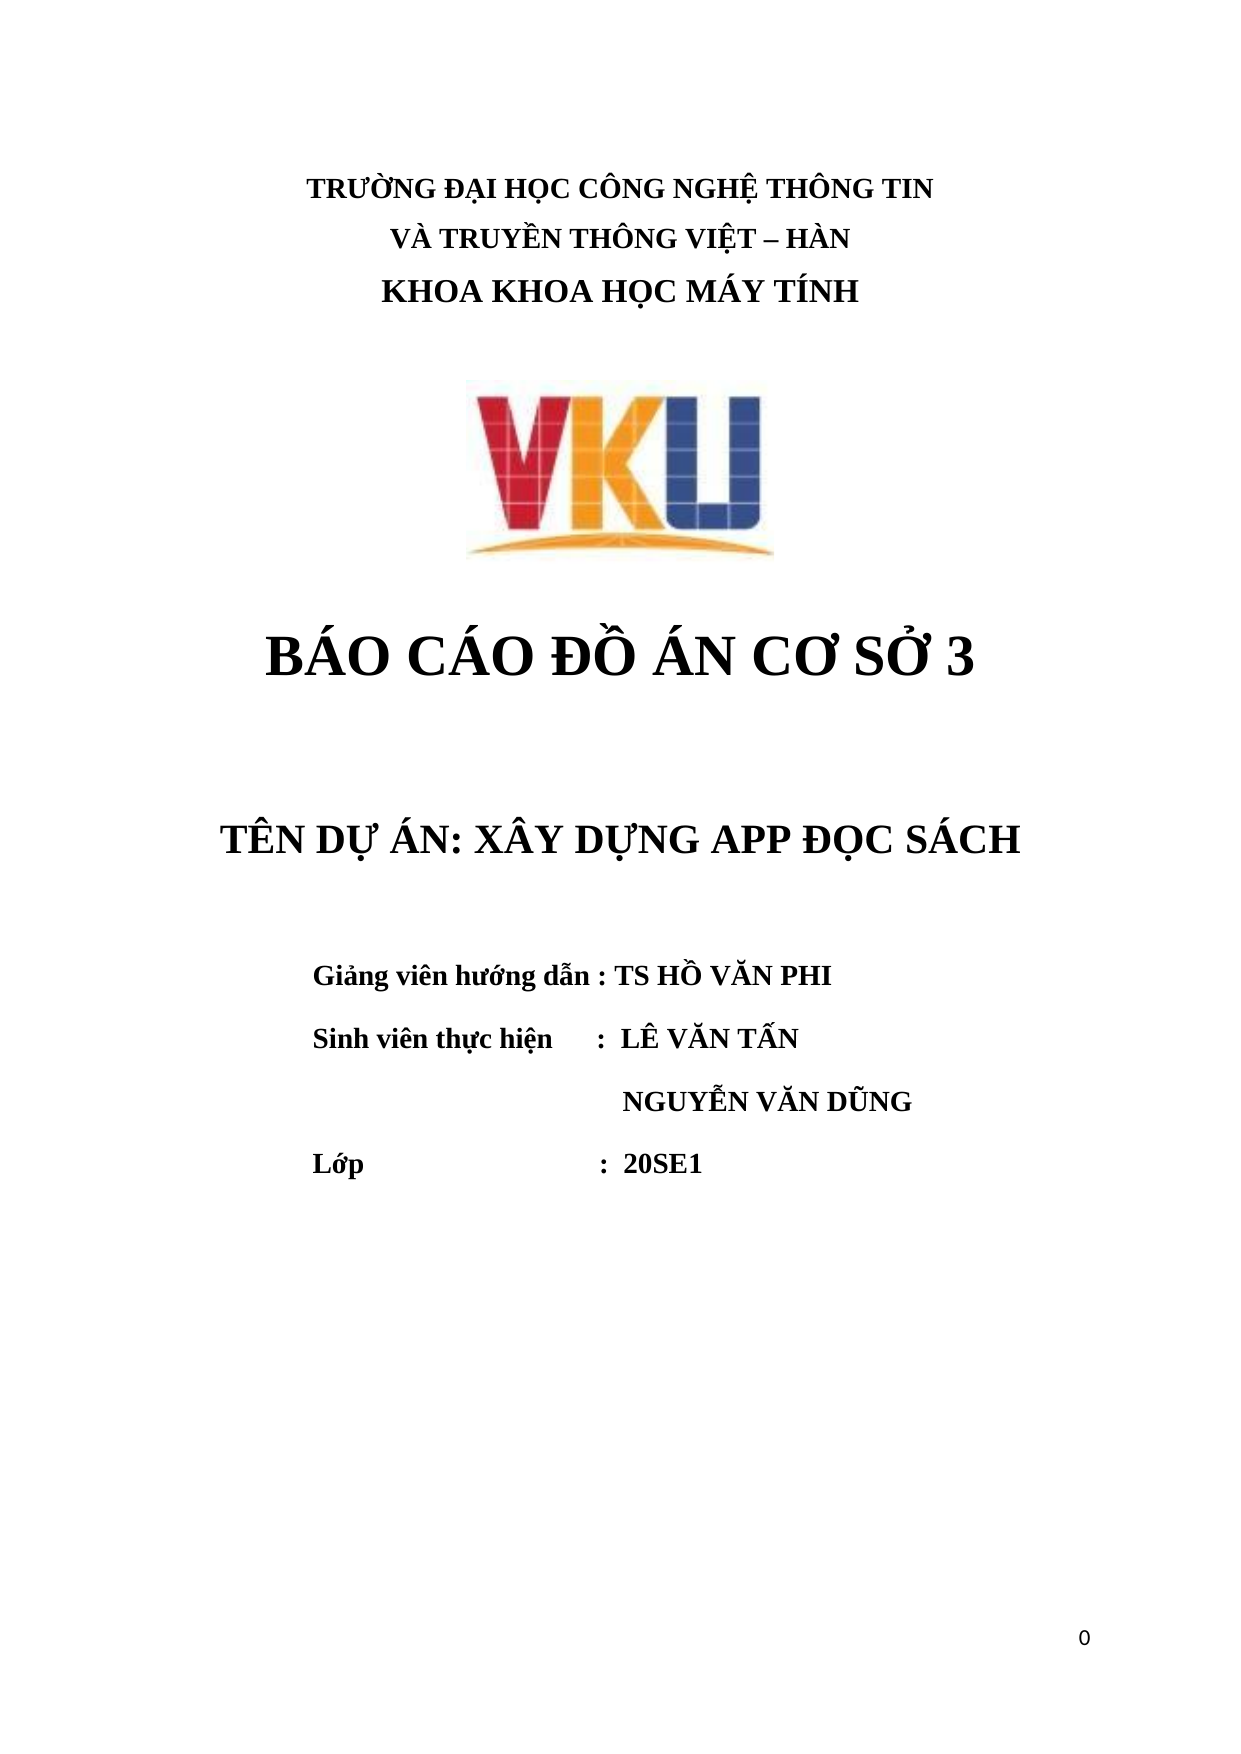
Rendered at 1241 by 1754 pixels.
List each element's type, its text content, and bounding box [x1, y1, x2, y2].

text TÊN DỰ ÁN: XÂY DỰNG APP ĐỌC SÁCH [150, 814, 1090, 862]
text TRƯỜNG ĐẠI HỌC CÔNG NGHỆ THÔNG TIN [150, 171, 1090, 204]
text Lớp : 20SE1 [298, 1146, 1090, 1180]
text NGUYỄN VĂN DŨNG [312, 1084, 1090, 1117]
text BÁO CÁO ĐỒ ÁN CƠ SỞ 3 [150, 621, 1090, 688]
picture [466, 380, 775, 569]
text KHOA KHOA HỌC MÁY TÍNH [150, 272, 1090, 310]
text VÀ TRUYỀN THÔNG VIỆT – HÀN [150, 221, 1090, 255]
text Giảng viên hướng dẫn : TS HỒ VĂN PHI [312, 958, 1090, 992]
text Sinh viên thực hiện : LÊ VĂN TẤN [312, 1021, 1090, 1054]
